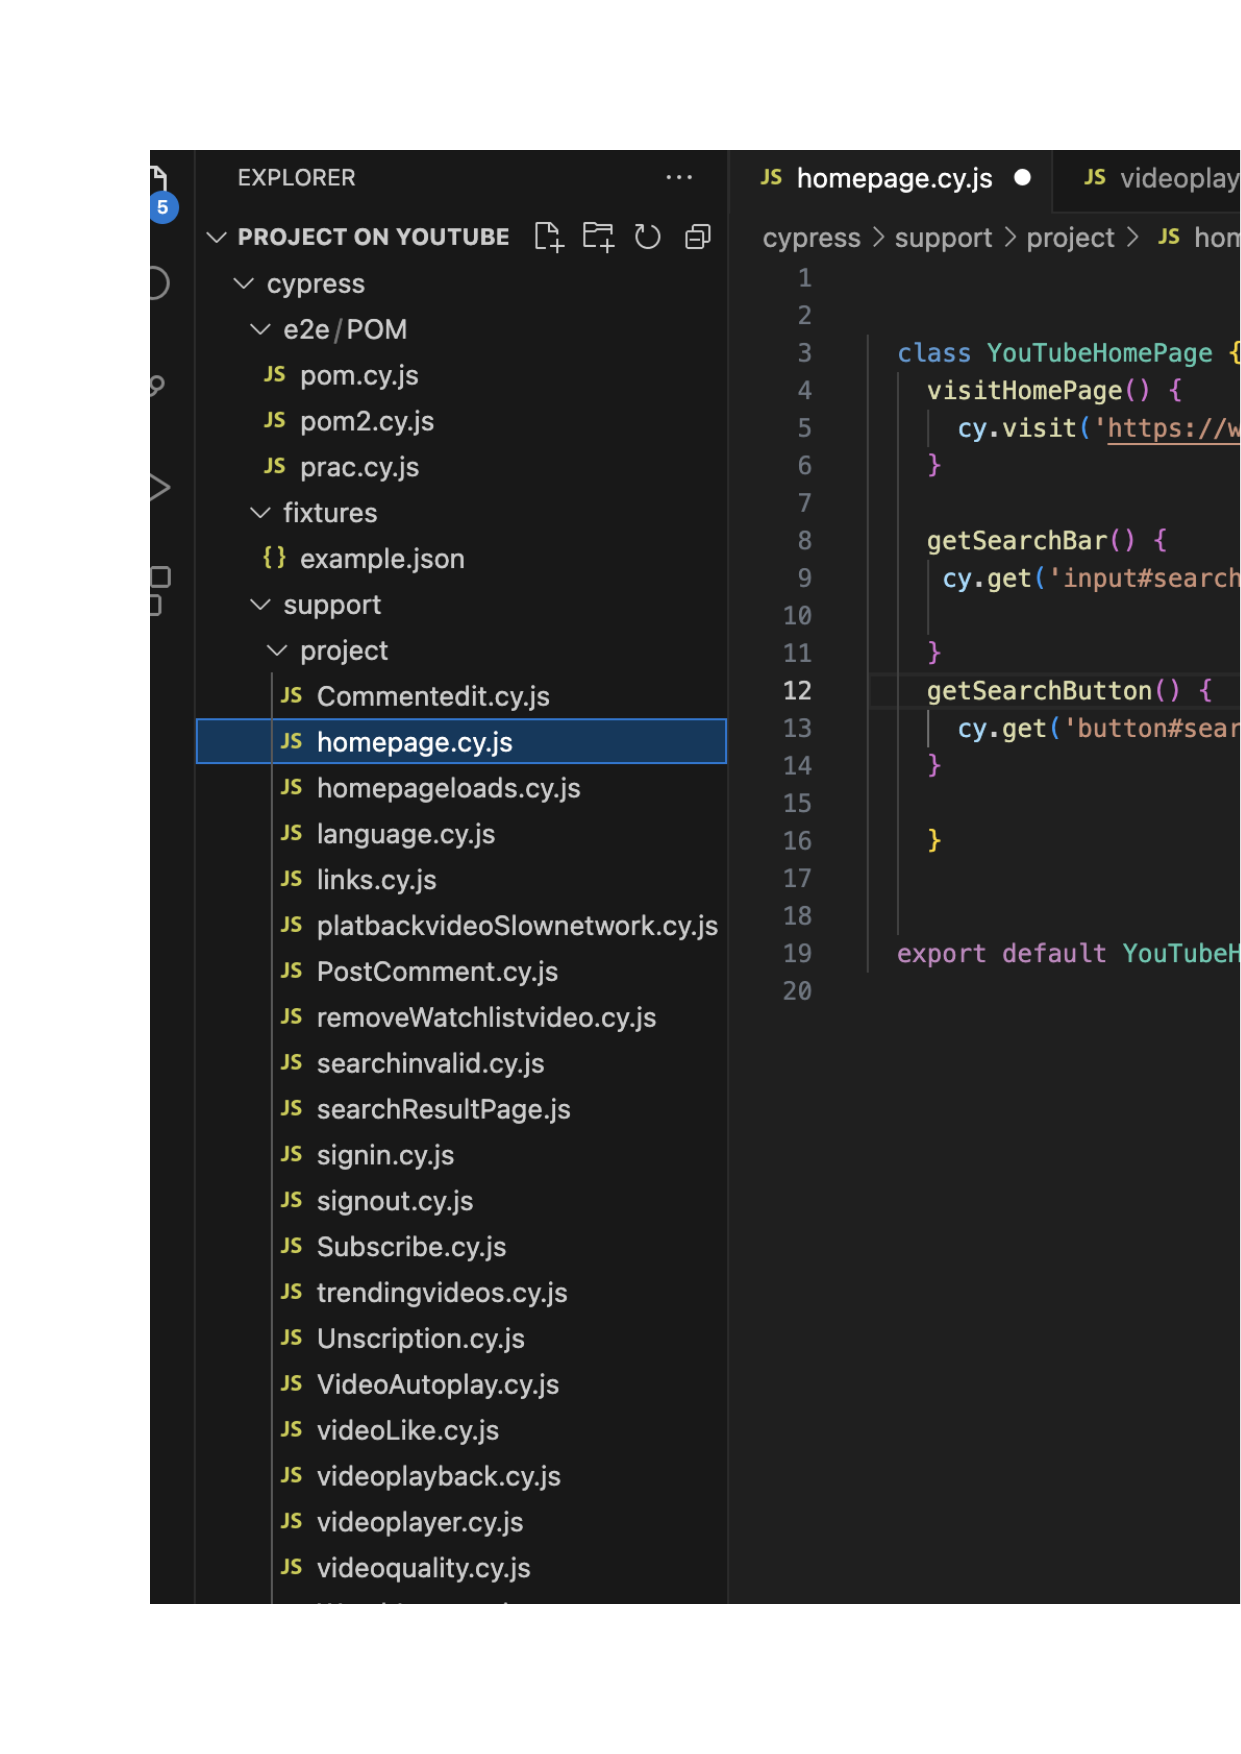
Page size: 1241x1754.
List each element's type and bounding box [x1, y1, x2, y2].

picture [150, 150, 1241, 1604]
